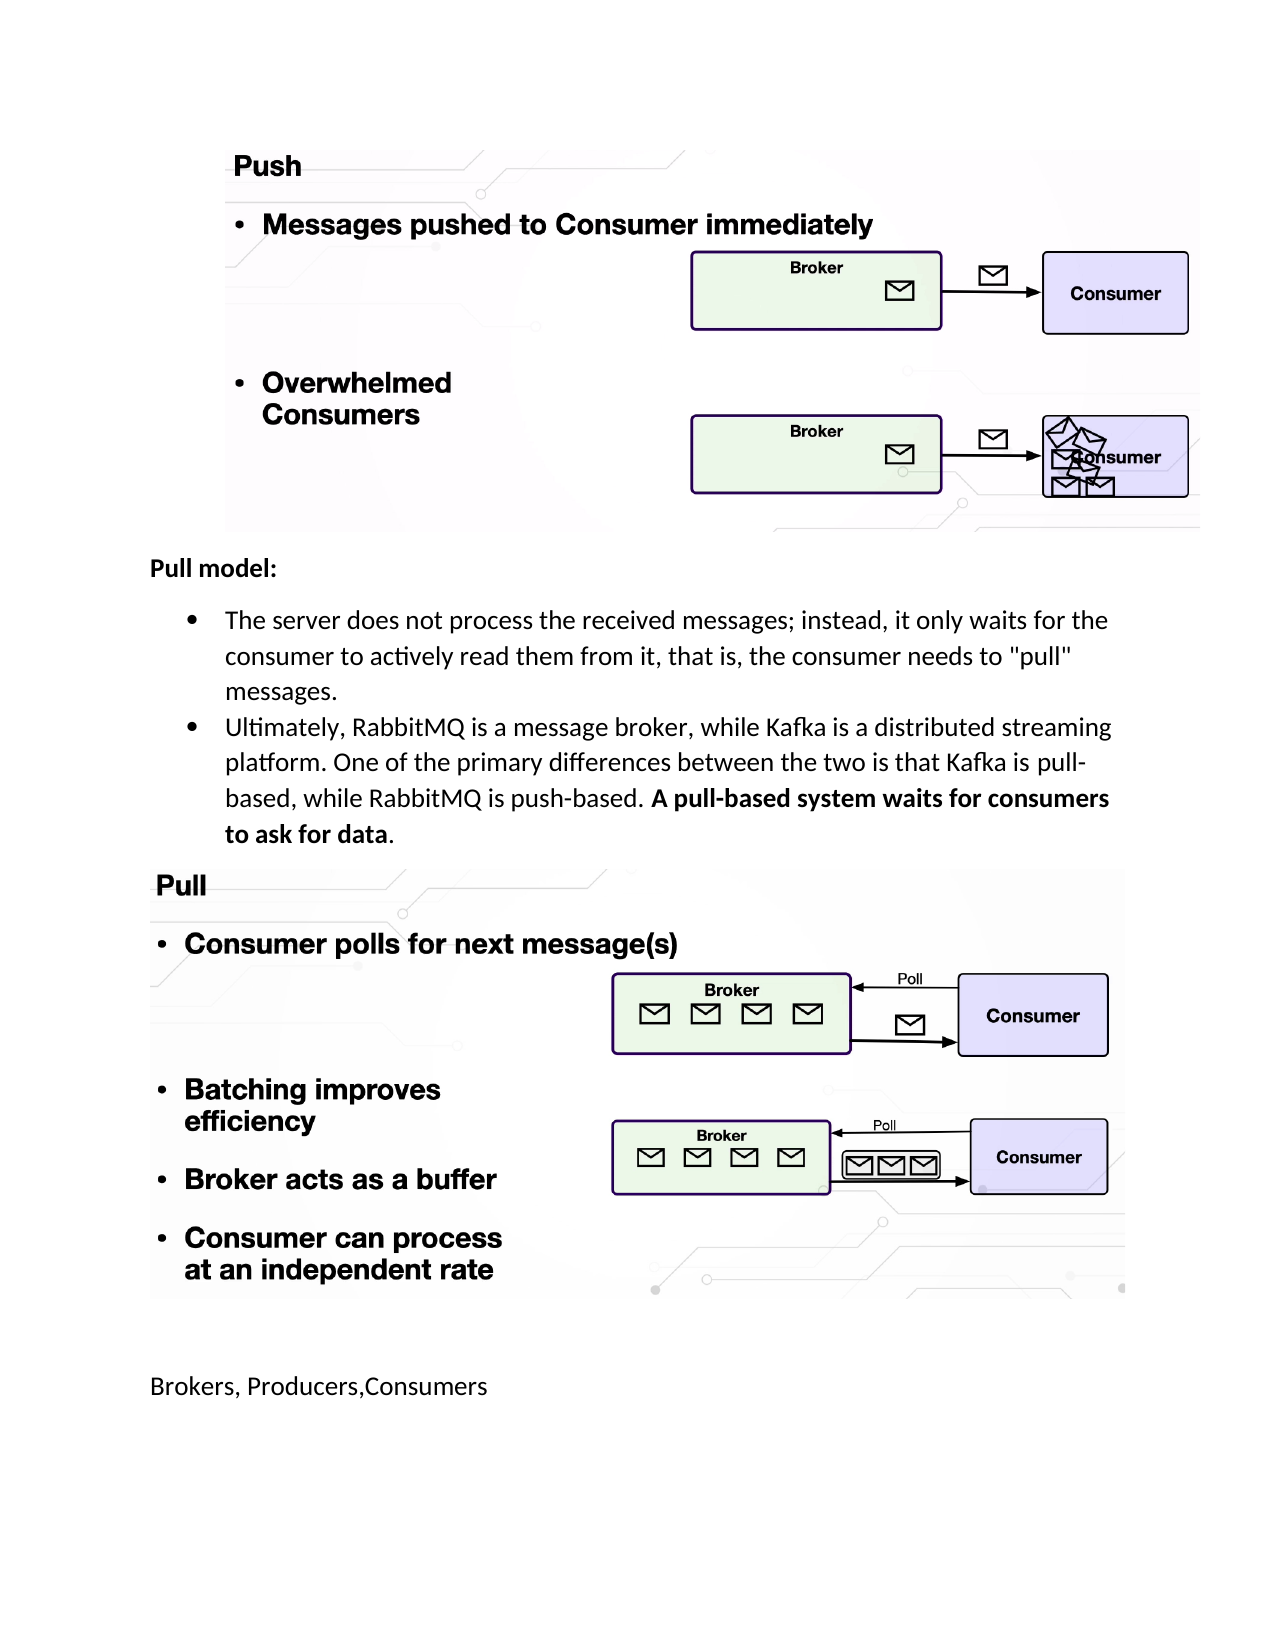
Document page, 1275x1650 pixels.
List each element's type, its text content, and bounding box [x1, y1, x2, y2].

text Pull model: [150, 551, 1125, 584]
picture [225, 150, 1200, 532]
list The server does not process the received messages; instead, it only waits for the consumer to actively read them from it, that is, the consumer needs to "pull" messages. [187, 603, 1125, 707]
list Ultimately, RabbitMQ is a message broker, while Kafka is a distributed streaming platform. One of the primary differences between the two is that Kafka is pull-based, while RabbitMQ is push-based. A pull-based system waits for consumers to ask for data. [187, 710, 1125, 850]
picture [150, 869, 1125, 1299]
text Brokers, Producers,Consumers [150, 1369, 1125, 1402]
